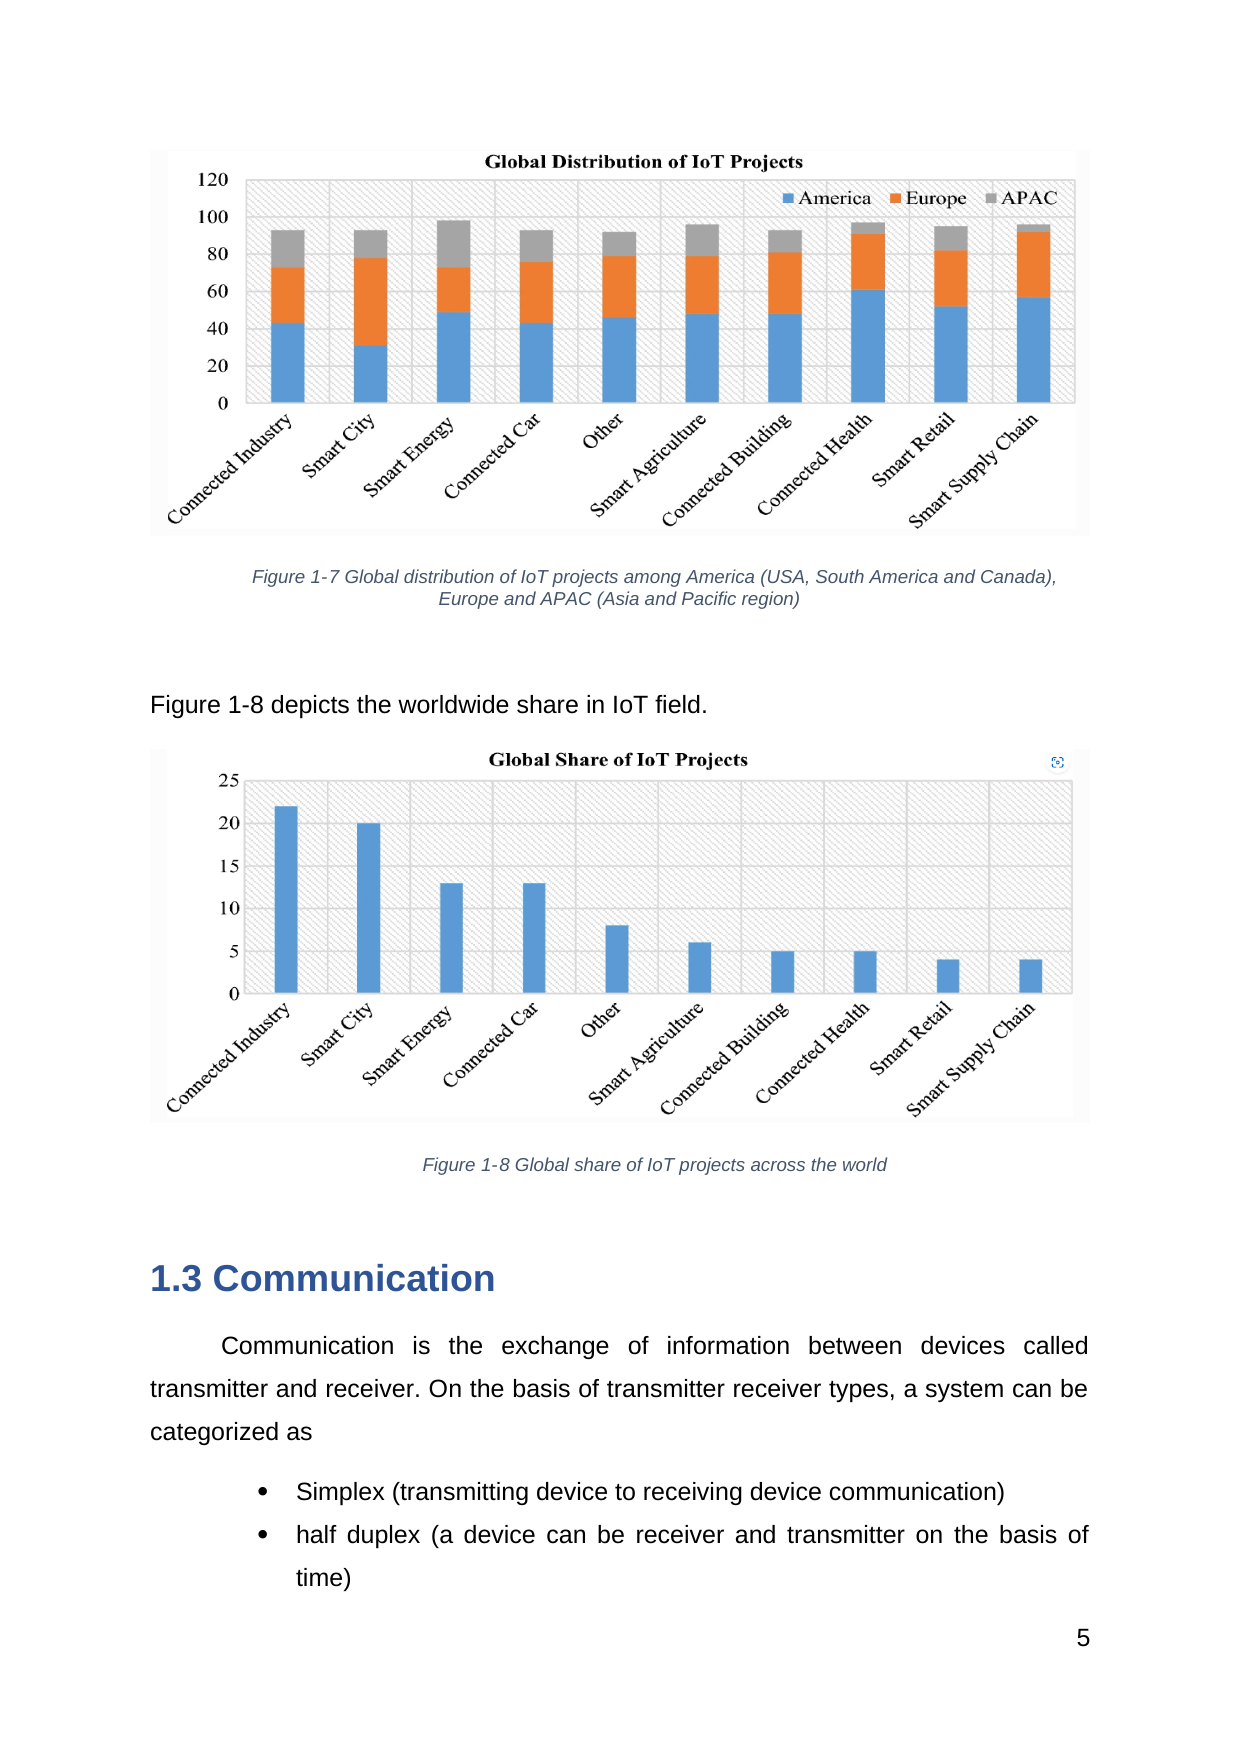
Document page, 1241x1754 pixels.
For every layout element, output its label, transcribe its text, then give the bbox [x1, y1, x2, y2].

subtitle Communication [150, 1256, 1090, 1299]
text Communication is the exchange of information between devices called transmitter and receiver. On the basis of transmitter receiver types, a system can be categorized as [150, 1331, 1090, 1446]
text Figure ‎1-7 Global distribution of IoT projects among America (USA, South America and Canada), Europe and APAC (Asia and Pacific region) [150, 566, 1090, 609]
list Simplex (transmitting device to receiving device communication) [258, 1477, 1090, 1506]
text Figure ‎1-8 Global share of IoT projects across the world [150, 1154, 1090, 1175]
text Figure 1-8 depicts the worldwide share in IoT field. [150, 690, 1090, 719]
list half duplex (a device can be receiver and transmitter on the basis of time) [258, 1520, 1090, 1592]
picture [150, 749, 1091, 1123]
picture [150, 150, 1091, 536]
